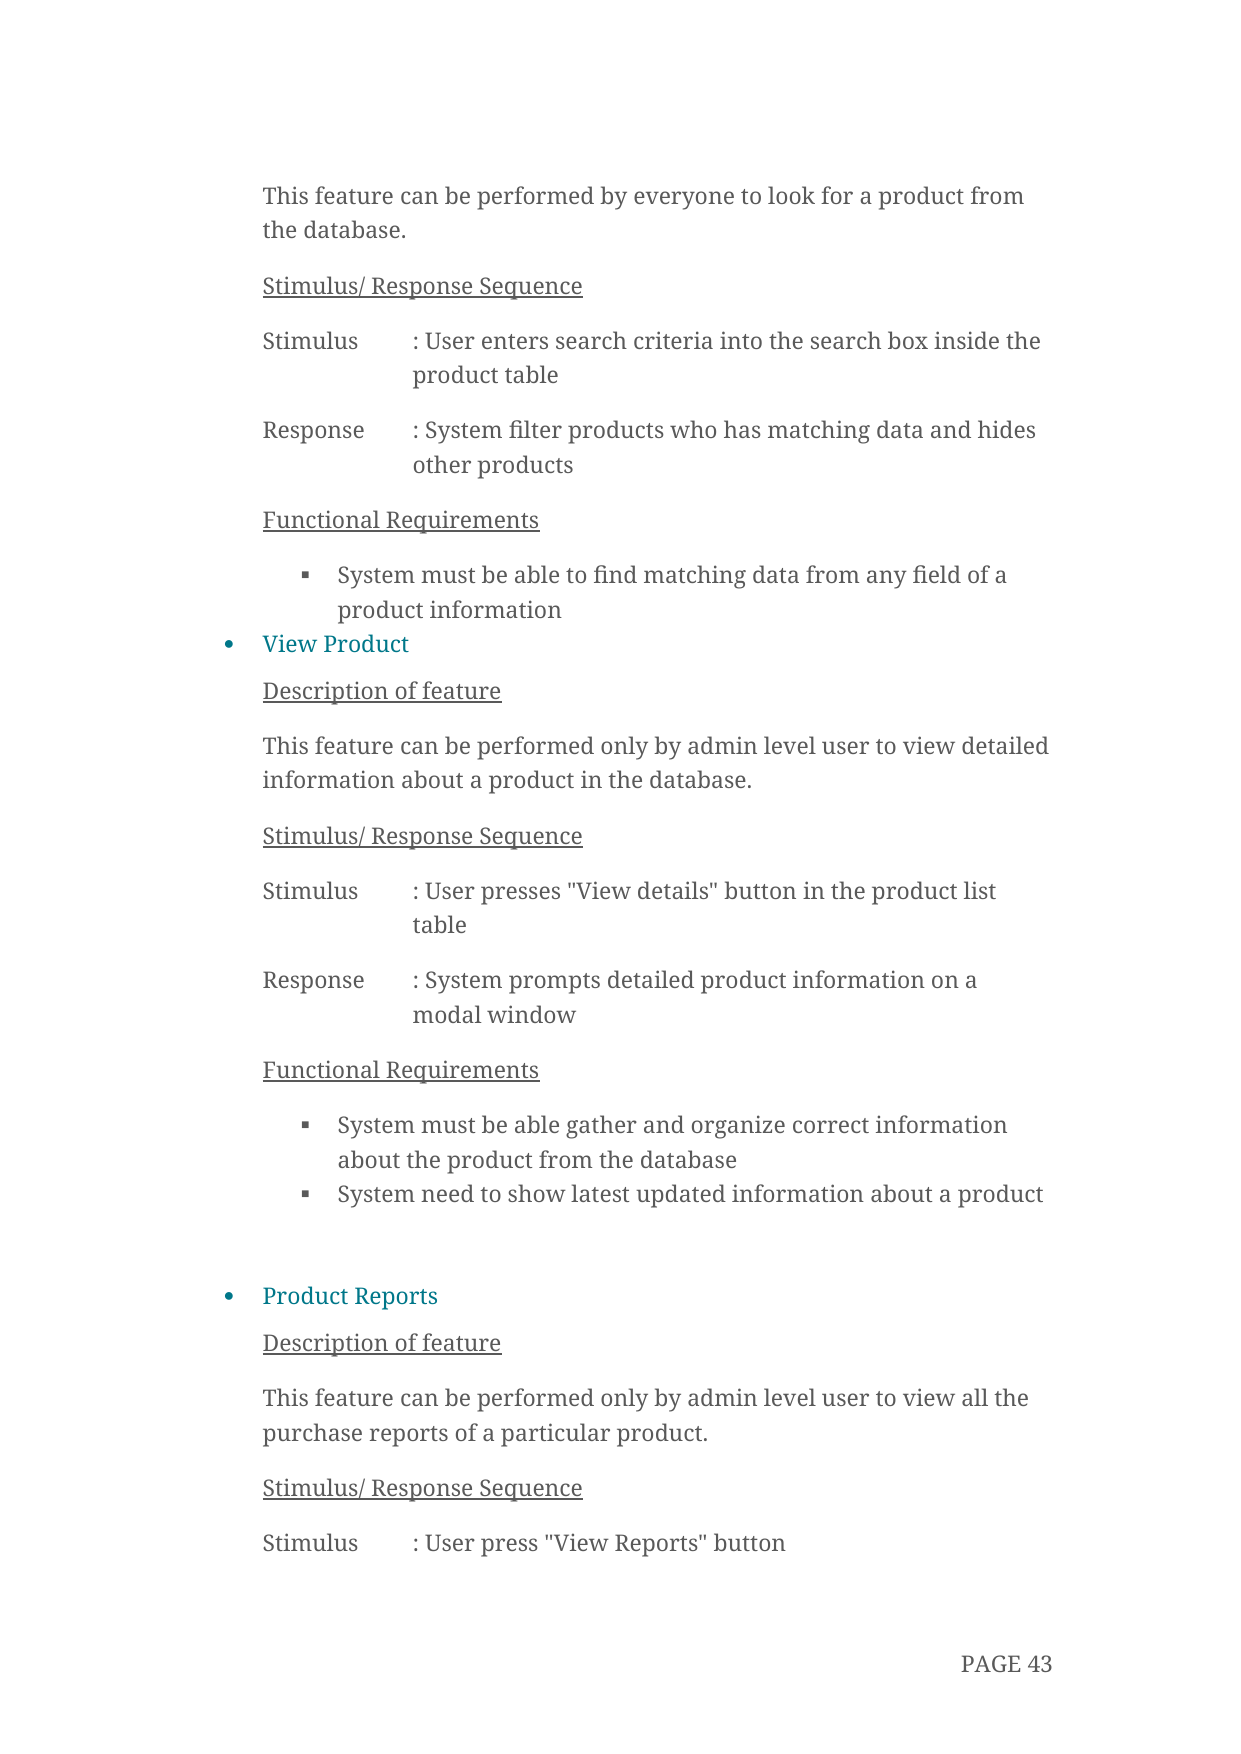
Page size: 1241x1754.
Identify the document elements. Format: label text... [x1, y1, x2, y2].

text Stimulus : User presses "View details" button in the product list table [262, 875, 1053, 940]
text Description of feature [187, 1327, 1053, 1358]
list Product Reports [225, 1280, 1053, 1311]
text This feature can be performed only by admin level user to view detailed information about a product in the database. [262, 730, 1053, 796]
list System must be able gather and organize correct information about the product from the database [300, 1109, 1053, 1175]
text Functional Requirements [262, 504, 1053, 535]
list View Product [225, 628, 1053, 659]
text Response : System prompts detailed product information on a modal window [262, 964, 1053, 1030]
text Stimulus : User enters search criteria into the search box inside the product table [262, 325, 1053, 390]
text Stimulus/ Response Sequence [262, 269, 1053, 301]
text Stimulus/ Response Sequence [262, 1472, 1053, 1503]
list System must be able to find matching data from any field of a product information [300, 559, 1053, 625]
text Stimulus/ Response Sequence [262, 819, 1053, 851]
text This feature can be performed by everyone to look for a product from the database. [262, 180, 1053, 246]
list System need to show latest updated information about a product [300, 1178, 1053, 1209]
text Functional Requirements [262, 1054, 1053, 1085]
text Stimulus : User press "View Reports" button [262, 1527, 1053, 1558]
text Description of feature [187, 675, 1053, 706]
text This feature can be performed only by admin level user to view all the purchase reports of a particular product. [262, 1382, 1053, 1448]
text Response : System filter products who has matching data and hides other products [262, 414, 1053, 480]
